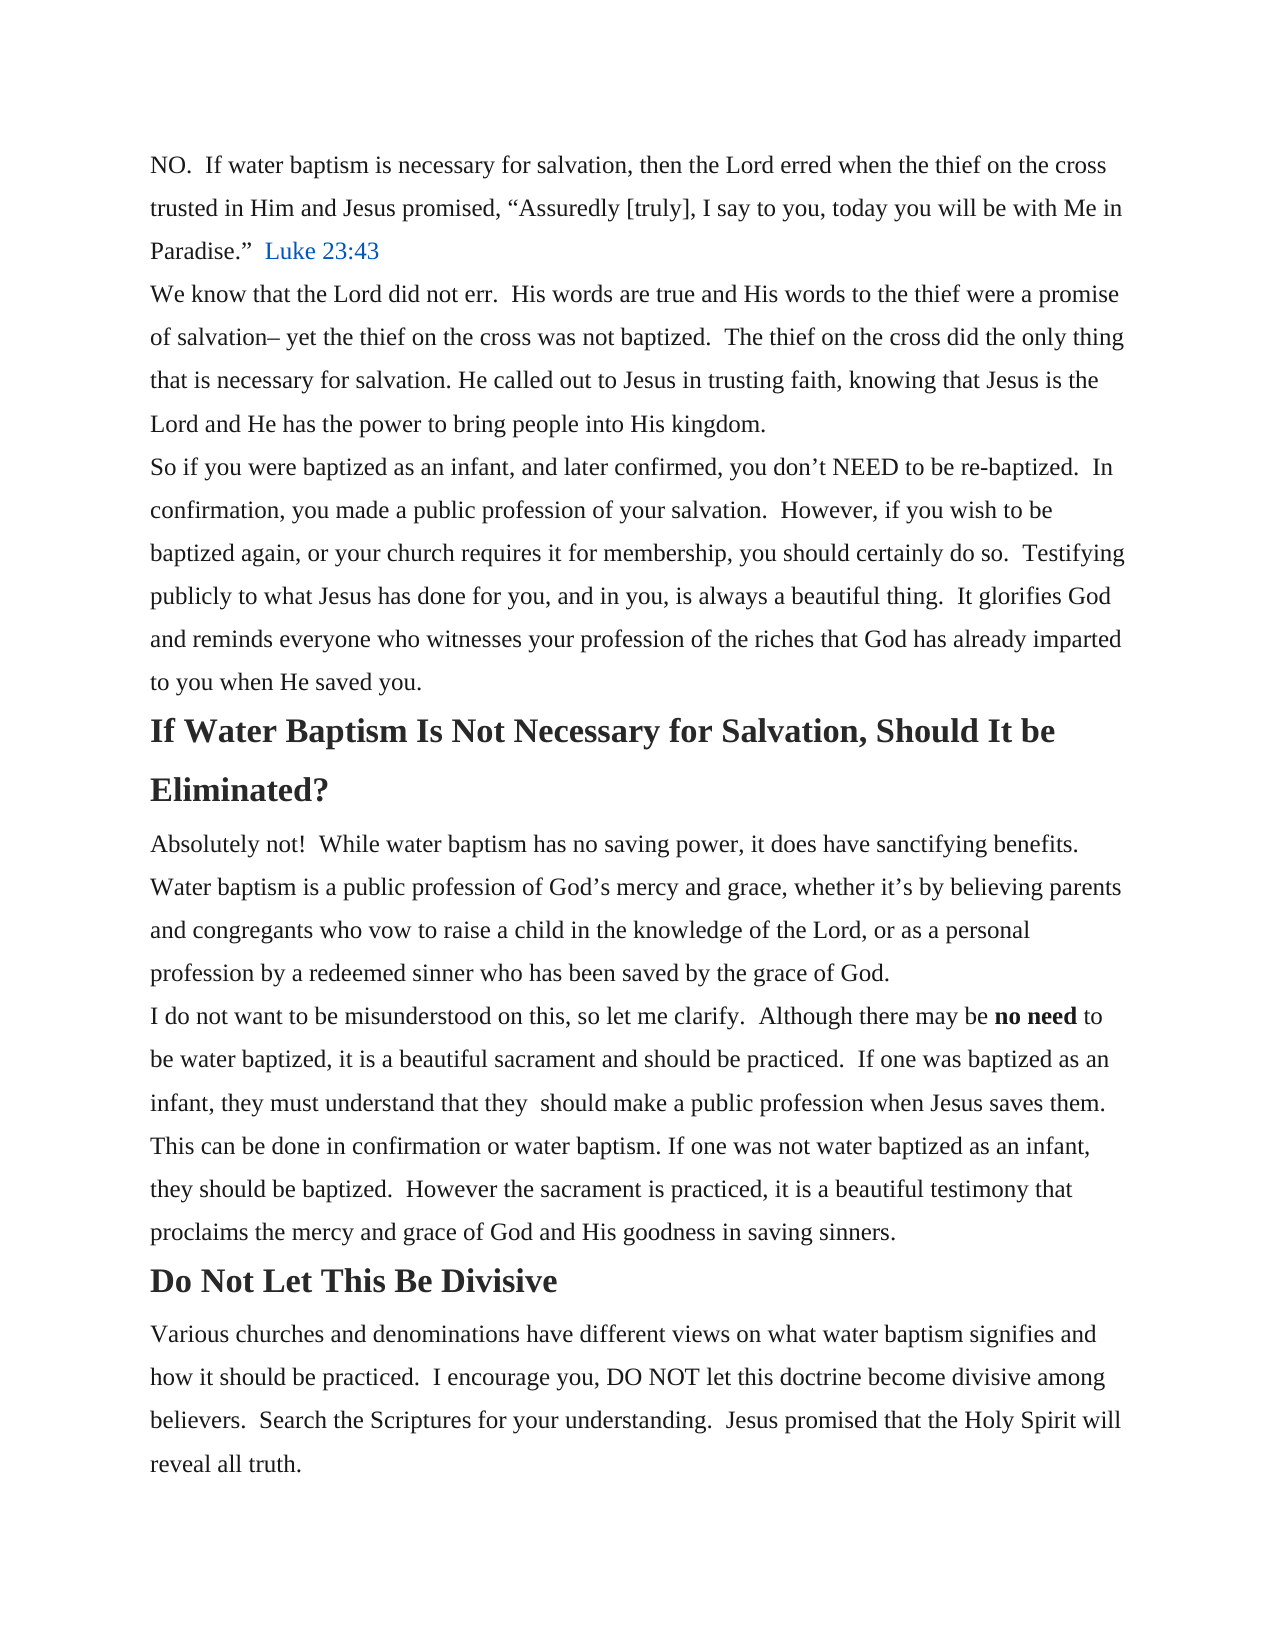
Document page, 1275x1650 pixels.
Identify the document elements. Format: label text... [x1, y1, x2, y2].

text If Water Baptism Is Not Necessary for Salvation, Should It be Eliminated? [150, 711, 1125, 809]
text NO. If water baptism is necessary for salvation, then the Lord erred when the thief on the cross trusted in Him and Jesus promised, “Assuredly [truly], I say to you, today you will be with Me in Paradise.” Luke 23:43 [150, 150, 1125, 265]
text I do not want to be misunderstood on this, so let me clarify. Although there may be no need to be water baptized, it is a beautiful sacrament and should be practiced. If one was baptized as an infant, they must understand that they should make a public profession when Jesus saves them. This can be done in confirmation or water baptism. If one was not water baptized as an infant, they should be baptized. However the sacrament is practiced, it is a beautiful testimony that proclaims the mercy and grace of God and His goodness in saving sinners. [150, 1001, 1125, 1246]
text So if you were baptized as an infant, and later confirmed, you don’t NEED to be re-baptized. In confirmation, you made a public profession of your salvation. However, if you wish to be baptized again, or your church requires it for membership, you should certainly do so. Testifying publicly to what Jesus has done for you, and in you, is always a beautiful thing. It glorifies God and reminds everyone who witnesses your profession of the riches that God has already imparted to you when He saved you. [150, 452, 1125, 696]
text We know that the Lord did not err. His words are true and His words to the thief were a promise of salvation– yet the thief on the cross was not baptized. The thief on the cross did the only thing that is necessary for salvation. He called out to Jesus in trusting faith, knowing that Jesus is the Lord and He has the power to bring people into His kingdom. [150, 279, 1125, 437]
text Absolutely not! While water baptism has no saving power, it does have sanctifying benefits. Water baptism is a public profession of God’s mercy and grace, whether it’s by believing parents and congregants who vow to raise a child in the knowledge of the Lord, or as a personal profession by a redeemed sinner who has been saved by the grace of God. [150, 829, 1125, 987]
text Do Not Let This Be Divisive [150, 1260, 1125, 1300]
text Various churches and denominations have different views on what water baptism signifies and how it should be practiced. I encourage you, DO NOT let this doctrine become divisive among believers. Search the Scriptures for your understanding. Jesus promised that the Holy Spirit will reveal all truth. [150, 1319, 1125, 1477]
